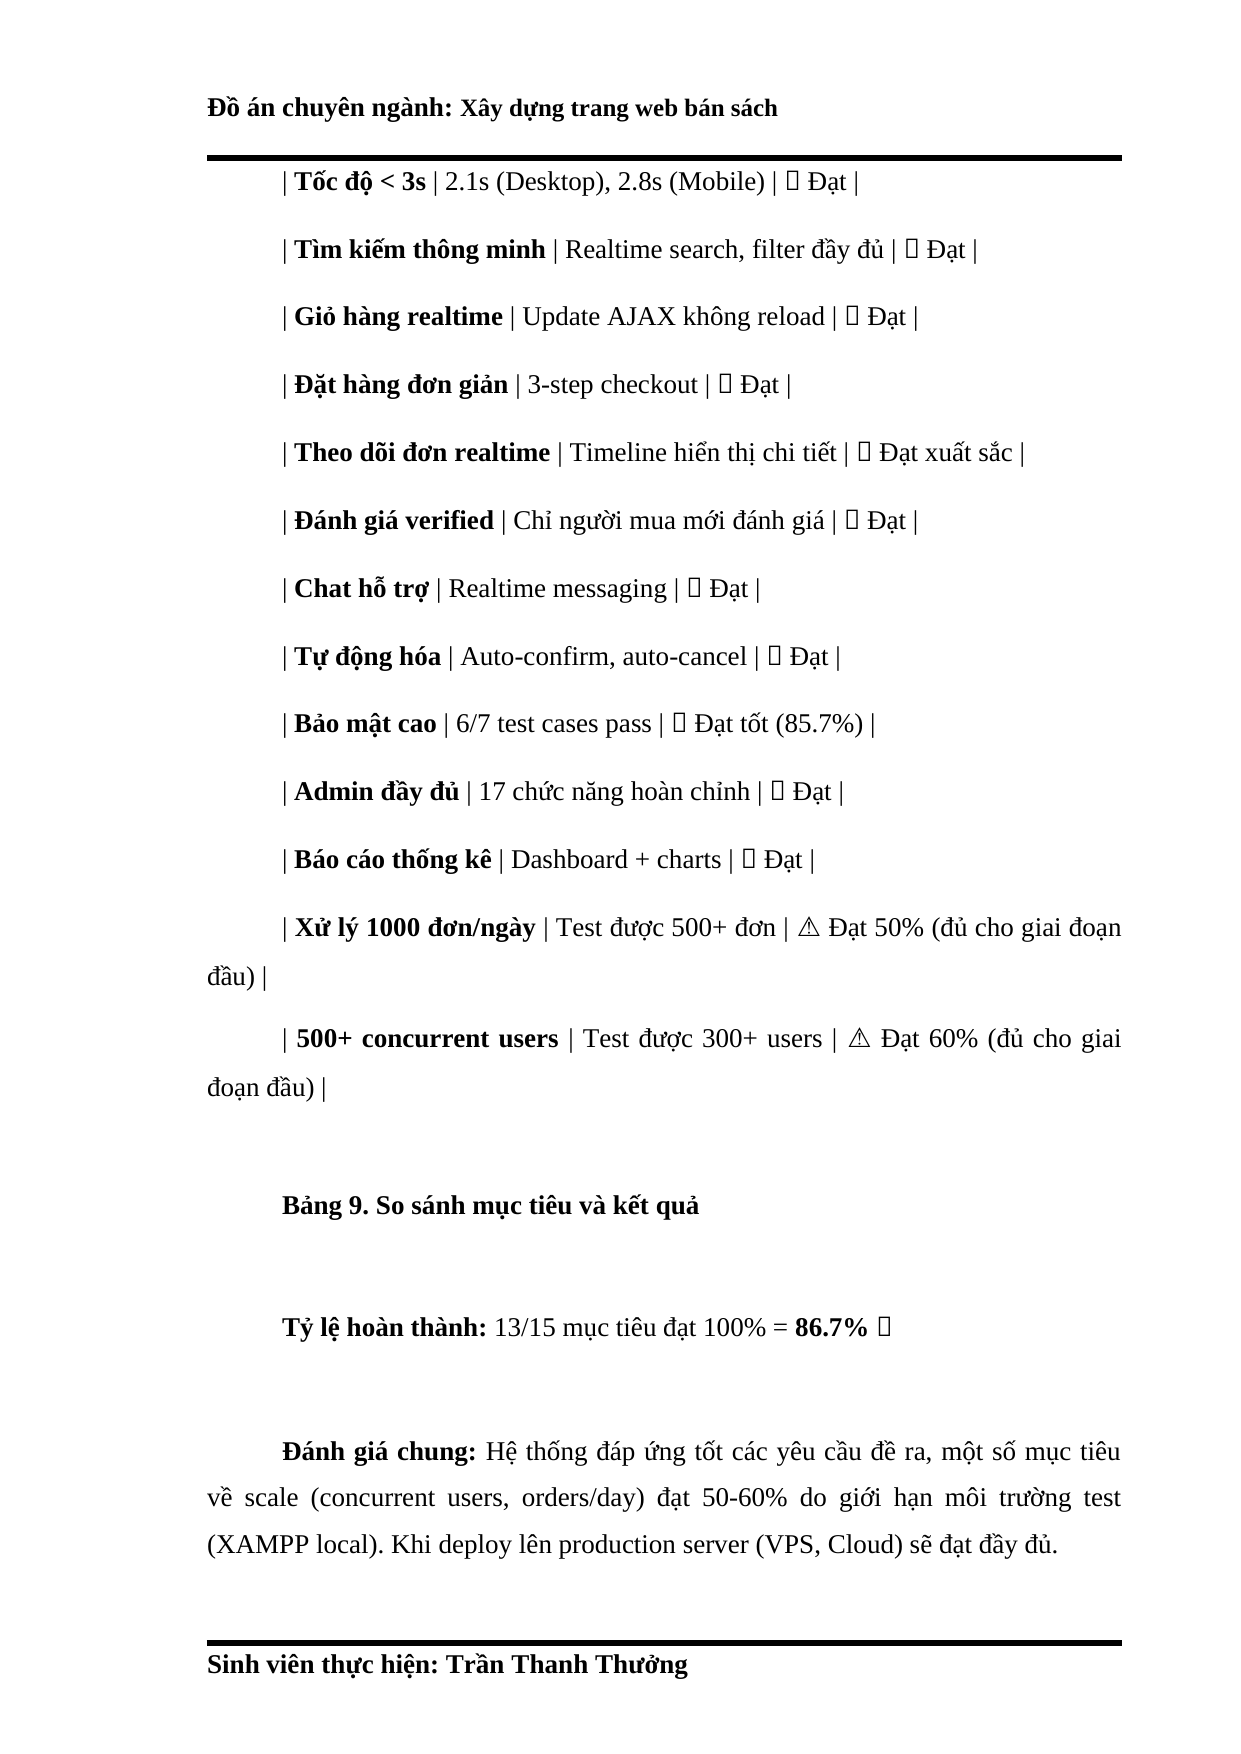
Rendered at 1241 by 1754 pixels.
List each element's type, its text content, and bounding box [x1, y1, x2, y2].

text | Admin đầy đủ | 17 chức năng hoàn chỉnh | ✅ Đạt | [207, 772, 1122, 808]
text Bảng 9. So sánh mục tiêu và kết quả [207, 1189, 1122, 1221]
text | Theo dõi đơn realtime | Timeline hiển thị chi tiết | ✅ Đạt xuất sắc | [207, 432, 1122, 469]
text | Bảo mật cao | 6/7 test cases pass | ✅ Đạt tốt (85.7%) | [207, 704, 1122, 741]
text | Giỏ hàng realtime | Update AJAX không reload | ✅ Đạt | [207, 297, 1122, 334]
text | Tự động hóa | Auto-confirm, auto-cancel | ✅ Đạt | [207, 636, 1122, 673]
text | Xử lý 1000 đơn/ngày | Test được 500+ đơn | ⚠️ Đạt 50% (đủ cho giai đoạn đầu) | [207, 907, 1122, 991]
text | Tốc độ < 3s | 2.1s (Desktop), 2.8s (Mobile) | ✅ Đạt | [207, 161, 1122, 198]
text Đánh giá chung: Hệ thống đáp ứng tốt các yêu cầu đề ra, một số mục tiêu về scale (concurrent users, orders/day) đạt 50-60% do giới hạn môi trường test (XAMPP local). Khi deploy lên production server (VPS, Cloud) sẽ đạt đầy đủ. [207, 1435, 1122, 1559]
text | Tìm kiếm thông minh | Realtime search, filter đầy đủ | ✅ Đạt | [207, 229, 1122, 266]
text | Đánh giá verified | Chỉ người mua mới đánh giá | ✅ Đạt | [207, 500, 1122, 537]
text | Đặt hàng đơn giản | 3-step checkout | ✅ Đạt | [207, 365, 1122, 402]
text | 500+ concurrent users | Test được 300+ users | ⚠️ Đạt 60% (đủ cho giai đoạn đầu) | [207, 1019, 1122, 1102]
text | Báo cáo thống kê | Dashboard + charts | ✅ Đạt | [207, 839, 1122, 876]
text | Chat hỗ trợ | Realtime messaging | ✅ Đạt | [207, 568, 1122, 605]
text Tỷ lệ hoàn thành: 13/15 mục tiêu đạt 100% = 86.7% ✅ [207, 1308, 1122, 1345]
